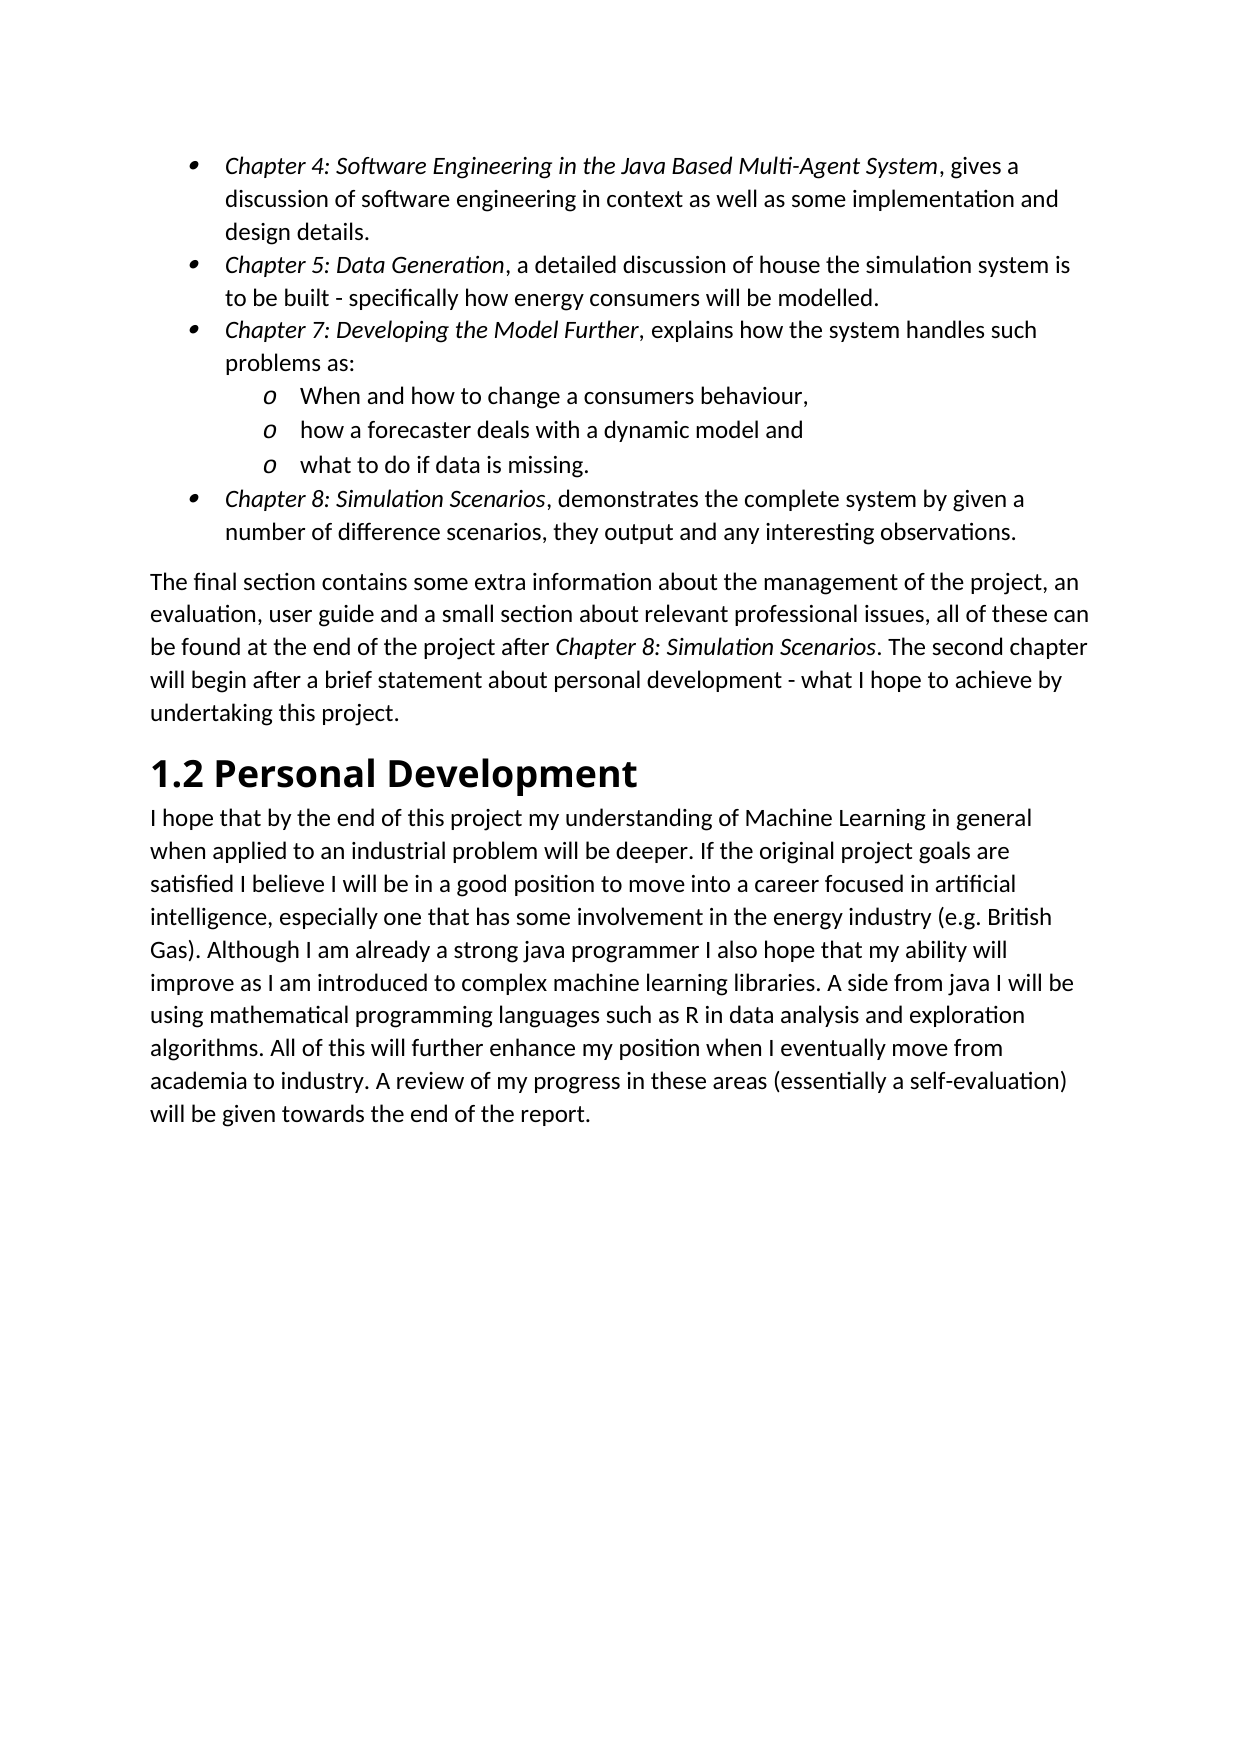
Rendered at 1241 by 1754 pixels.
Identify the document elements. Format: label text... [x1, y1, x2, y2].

list what to do if data is missing. [262, 449, 1090, 481]
text The final section contains some extra information about the management of the project, an evaluation, user guide and a small section about relevant professional issues, all of these can be found at the end of the project after chapter 8. The second chapter will begin after a brief statement about personal development - what I hope to achieve by undertaking this project. [150, 566, 1090, 728]
list Chapter 8, demonstrates the complete system by given a number of difference scenarios, they output and any interesting observations. [187, 483, 1090, 547]
list Chapter 5, a detailed discussion of house the simulation system is to be built - specifically how energy consumers will be modelled. [187, 249, 1090, 312]
text I hope that by the end of this project my understanding of Machine Learning in general when applied to an industrial problem will be deeper. If the original project goals are satisfied I believe I will be in a good position to move into a career focused in artificial intelligence, especially one that has some involvement in the energy industry (e.g. British Gas). Although I am already a strong java programmer I also hope that my ability will improve as I am introduced to complex machine learning libraries. A side from java I will be using mathematical programming languages such as R in data analysis and exploration algorithms. All of this will further enhance my position when I eventually move from academia to industry. A review of my progress in these areas (essentially a self-evaluation) will be given towards the end of the report. [150, 802, 1090, 1129]
list Chapter 4, gives a discussion of software engineering in context as well as some implementation and design details. [187, 150, 1090, 246]
list Chapter 7, explains how the system handles such problems as: [187, 314, 1090, 378]
list When and how to change a consumers behaviour, [262, 380, 1090, 412]
list how a forecaster deals with a dynamic model and [262, 415, 1090, 446]
subtitle 1.2 Personal Development [150, 747, 1090, 798]
